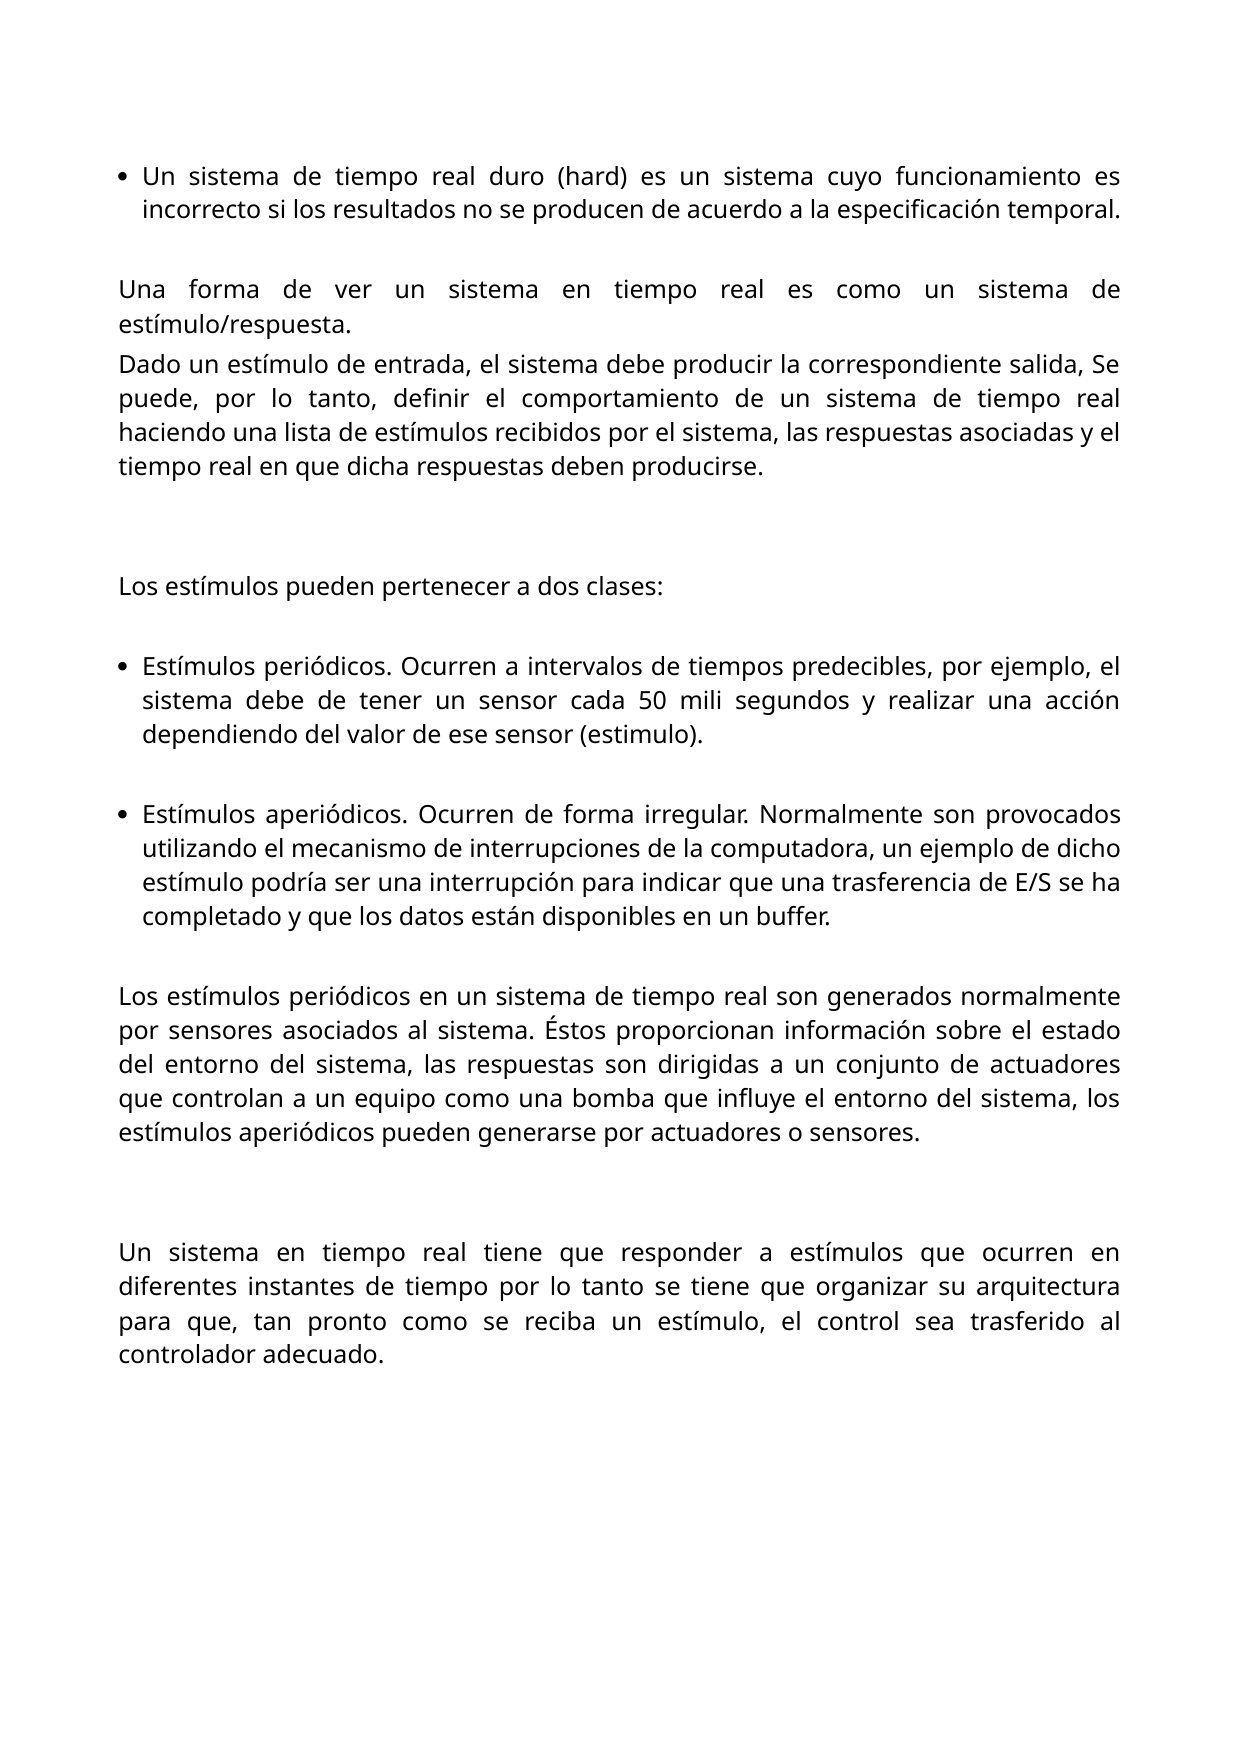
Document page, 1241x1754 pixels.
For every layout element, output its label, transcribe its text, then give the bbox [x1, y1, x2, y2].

text Los estímulos periódicos en un sistema de tiempo real son generados normalmente por sensores asociados al sistema. Éstos proporcionan información sobre el estado del entorno del sistema, las respuestas son dirigidas a un conjunto de actuadores que controlan a un equipo como una bomba que influye el entorno del sistema, los estímulos aperiódicos pueden generarse por actuadores o sensores. [118, 979, 1122, 1149]
list Estímulos periódicos. Ocurren a intervalos de tiempos predecibles, por ejemplo, el sistema debe de tener un sensor cada 50 mili segundos y realizar una acción dependiendo del valor de ese sensor (estimulo). [118, 648, 1122, 751]
list Un sistema de tiempo real duro (hard) es un sistema cuyo funcionamiento es incorrecto si los resultados no se producen de acuerdo a la especificación temporal. [118, 158, 1122, 226]
text Un sistema en tiempo real tiene que responder a estímulos que ocurren en diferentes instantes de tiempo por lo tanto se tiene que organizar su arquitectura para que, tan pronto como se reciba un estímulo, el control sea trasferido al controlador adecuado. [118, 1235, 1122, 1371]
list Estímulos aperiódicos. Ocurren de forma irregular. Normalmente son provocados utilizando el mecanismo de interrupciones de la computadora, un ejemplo de dicho estímulo podría ser una interrupción para indicar que una trasferencia de E/S se ha completado y que los datos están disponibles en un buffer. [118, 797, 1122, 933]
text Una forma de ver un sistema en tiempo real es como un sistema de estímulo/respuesta. [118, 272, 1122, 340]
text Los estímulos pueden pertenecer a dos clases: [118, 568, 1122, 602]
text Dado un estímulo de entrada, el sistema debe producir la correspondiente salida, Se puede, por lo tanto, definir el comportamiento de un sistema de tiempo real haciendo una lista de estímulos recibidos por el sistema, las respuestas asociadas y el tiempo real en que dicha respuestas deben producirse. [118, 346, 1122, 482]
